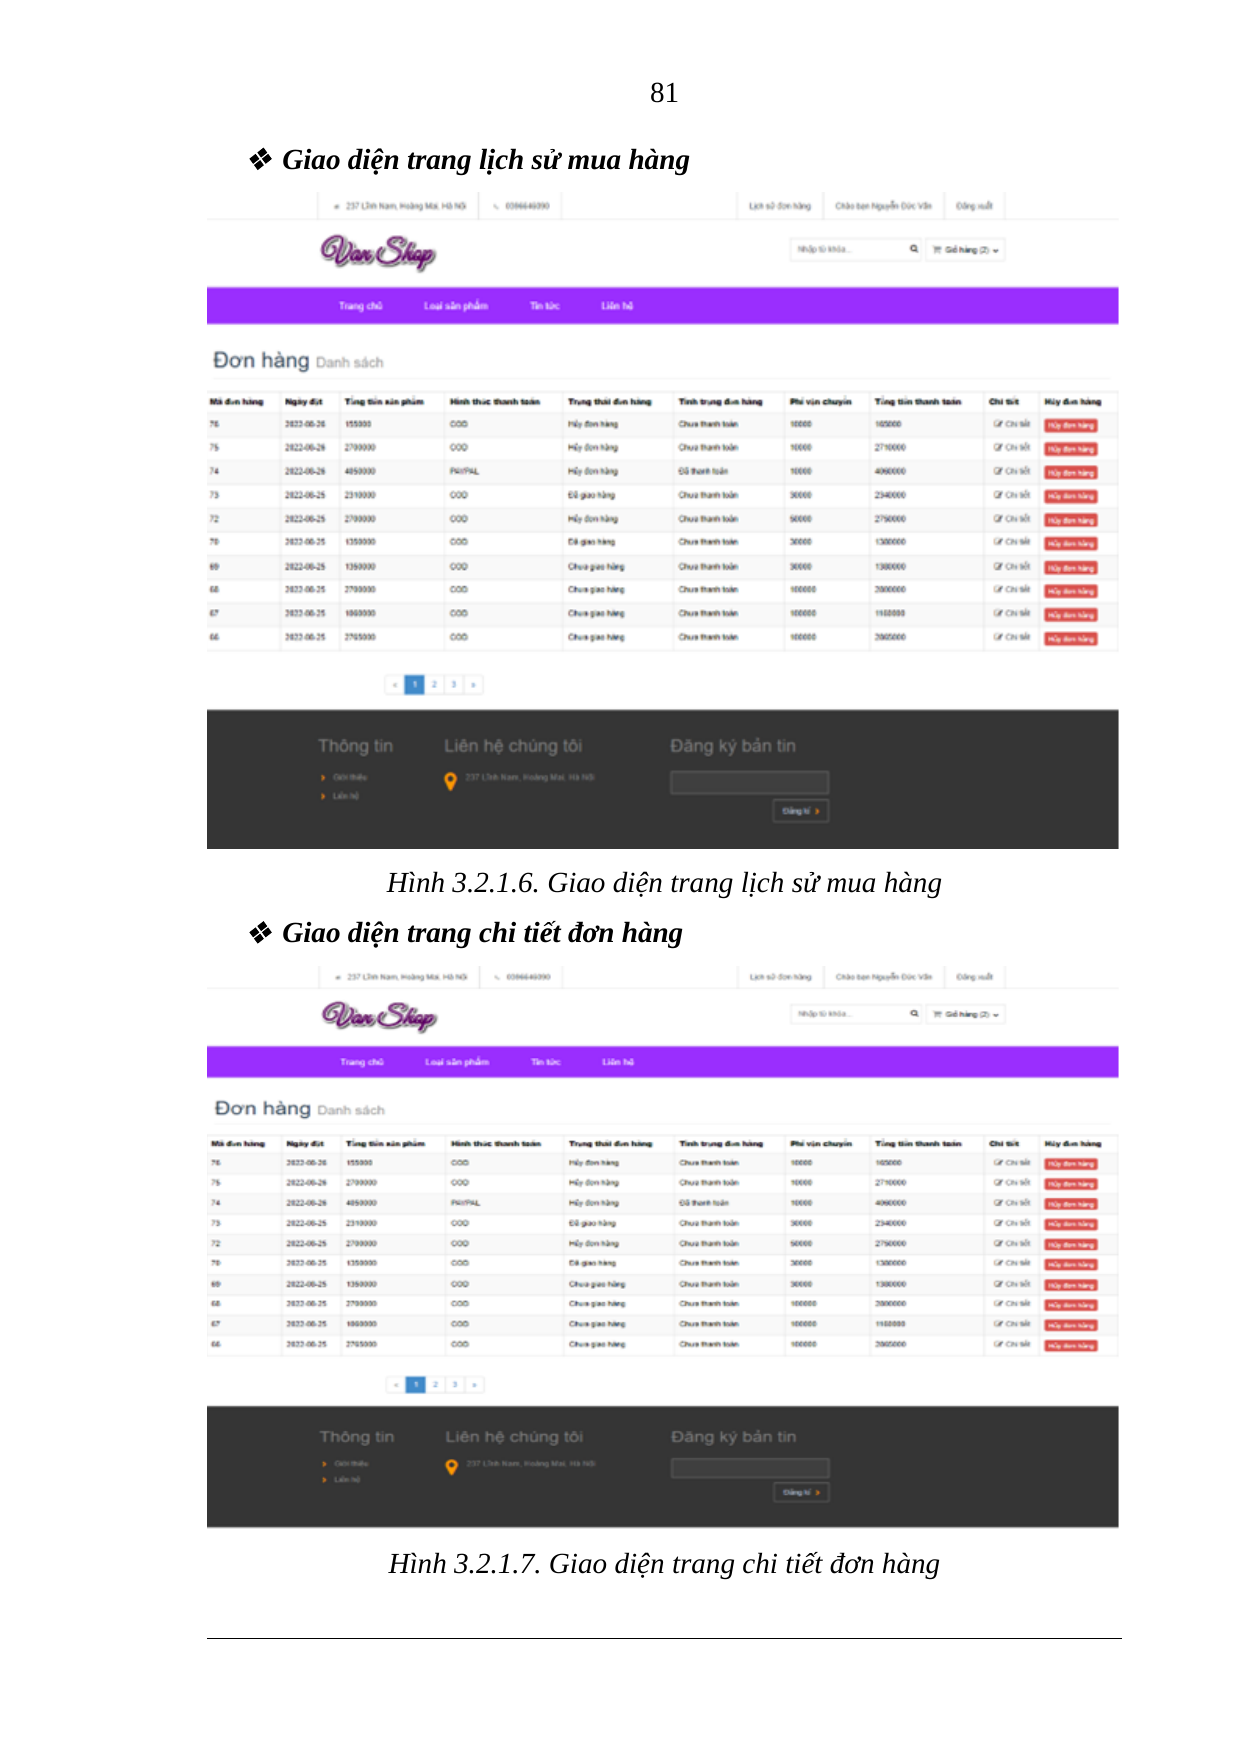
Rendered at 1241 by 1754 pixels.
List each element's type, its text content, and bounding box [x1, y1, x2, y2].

list Giao diện trang chi tiết đơn hàng [244, 916, 1122, 949]
text Hình 3.2.1.6. Giao diện trang lịch sử mua hàng [207, 865, 1122, 899]
picture [207, 192, 1122, 849]
list Giao diện trang lịch sử mua hàng [244, 142, 1122, 176]
text Hình 3.2.1.7. Giao diện trang chi tiết đơn hàng [207, 1546, 1122, 1579]
picture [207, 966, 1122, 1530]
